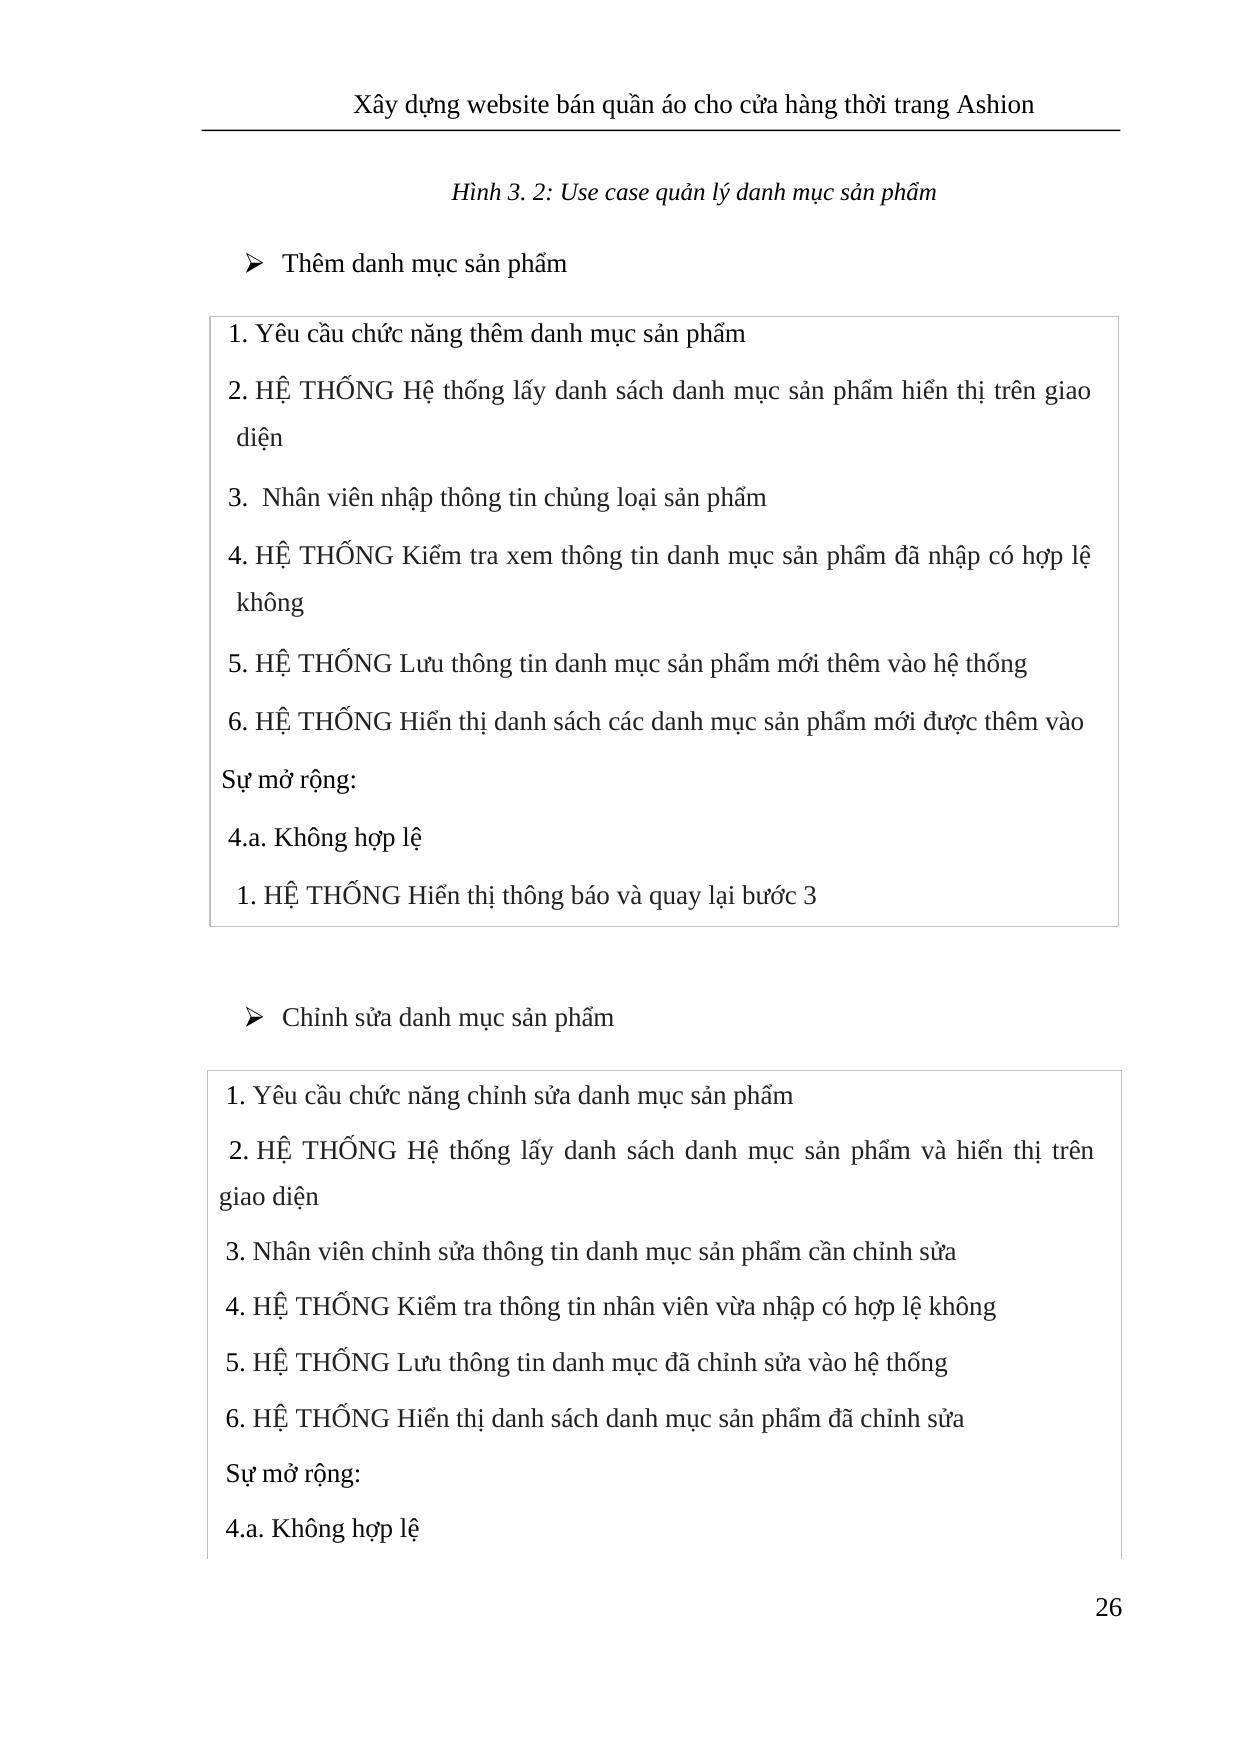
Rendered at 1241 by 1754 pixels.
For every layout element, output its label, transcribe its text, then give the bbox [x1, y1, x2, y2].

table_cell 4.a. Không hợp lệ [211, 821, 1118, 879]
table_header 1. Yêu cầu chức năng thêm danh mục sản phẩm [211, 317, 1118, 374]
table_cell 3. Nhân viên nhập thông tin chủng loại sản phẩm [211, 481, 1118, 539]
table_header 1. Yêu cầu chức năng chỉnh sửa danh mục sản phẩm [208, 1071, 1121, 1126]
table_cell 6. HỆ THỐNG Hiển thị danh sách các danh mục sản phẩm mới được thêm vào [211, 705, 1118, 763]
table_cell Sự mở rộng: [208, 1449, 1121, 1504]
table_cell 5. HỆ THỐNG Lưu thông tin danh mục sản phẩm mới thêm vào hệ thống [211, 647, 1118, 705]
list Thêm danh mục sản phẩm [244, 233, 1122, 288]
table_cell 4.a. Không hợp lệ [208, 1504, 1121, 1559]
list Chỉnh sửa danh mục sản phẩm [244, 986, 1122, 1042]
table_cell 3. Nhân viên chỉnh sửa thông tin danh mục sản phẩm cần chỉnh sửa [208, 1227, 1121, 1282]
table_cell 2. HỆ THỐNG Hệ thống lấy danh sách danh mục sản phẩm hiển thị trên giao diện [211, 374, 1118, 481]
table_cell Sự mở rộng: [211, 763, 1118, 821]
table_cell 5. HỆ THỐNG Lưu thông tin danh mục đã chỉnh sửa vào hệ thống [208, 1338, 1121, 1394]
table_cell 6. HỆ THỐNG Hiển thị danh sách danh mục sản phẩm đã chỉnh sửa [208, 1394, 1121, 1449]
text Hình 3. 2: Use case quản lý danh mục sản phẩm [207, 177, 1122, 206]
table_cell 2. HỆ THỐNG Hệ thống lấy danh sách danh mục sản phẩm và hiển thị trên giao diện [208, 1126, 1121, 1227]
table_cell 1. HỆ THỐNG Hiển thị thông báo và quay lại bước 3 [211, 879, 1118, 926]
table_cell 4. HỆ THỐNG Kiểm tra thông tin nhân viên vừa nhập có hợp lệ không [208, 1282, 1121, 1338]
table_cell 4. HỆ THỐNG Kiểm tra xem thông tin danh mục sản phẩm đã nhập có hợp lệ không [211, 539, 1118, 647]
